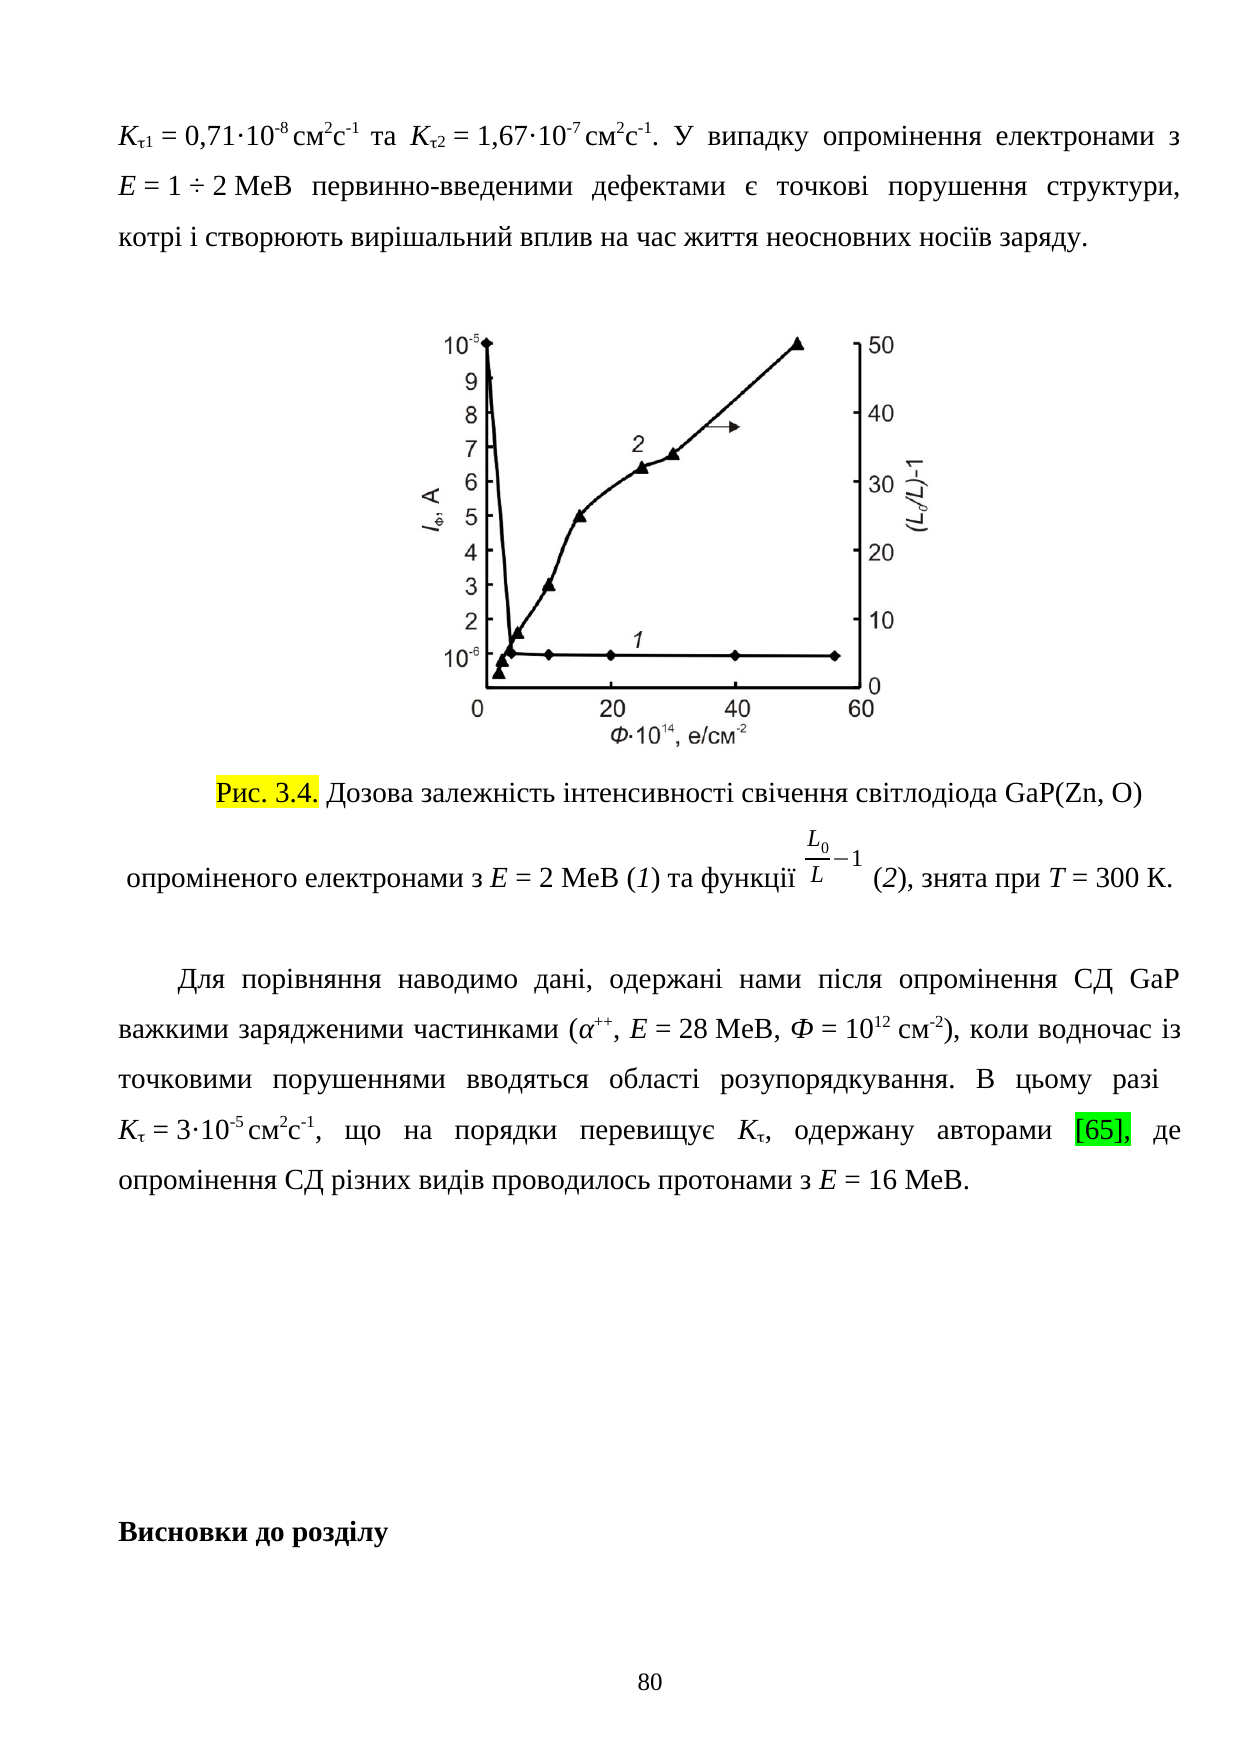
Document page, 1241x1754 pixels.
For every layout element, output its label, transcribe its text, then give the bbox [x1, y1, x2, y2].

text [118, 118, 1181, 252]
text Рис. 3.4. Дозова залежність інтенсивності свічення світлодіода GaP(Zn, O) опроміненого електронами з Е = 2 МеВ (1) та функції (2), знята при Т = 300 К. [118, 775, 1181, 894]
text Для порівняння наводимо дані, одержані нами після опромінення СД GaP важкими зарядженими частинками (α++, Е = 28 МеВ, Ф = 1012 см-2), коли водночас із точковими порушеннями вводяться області розупорядкування. В цьому разі K = 3·10-5 см2с-1, що на порядки перевищує K, одержану авторами [65], де опромінення СД різних видів проводилось протонами з Е = 16 МеВ. [118, 961, 1181, 1196]
text Висновки до розділу [118, 1514, 1181, 1548]
picture [417, 319, 942, 761]
